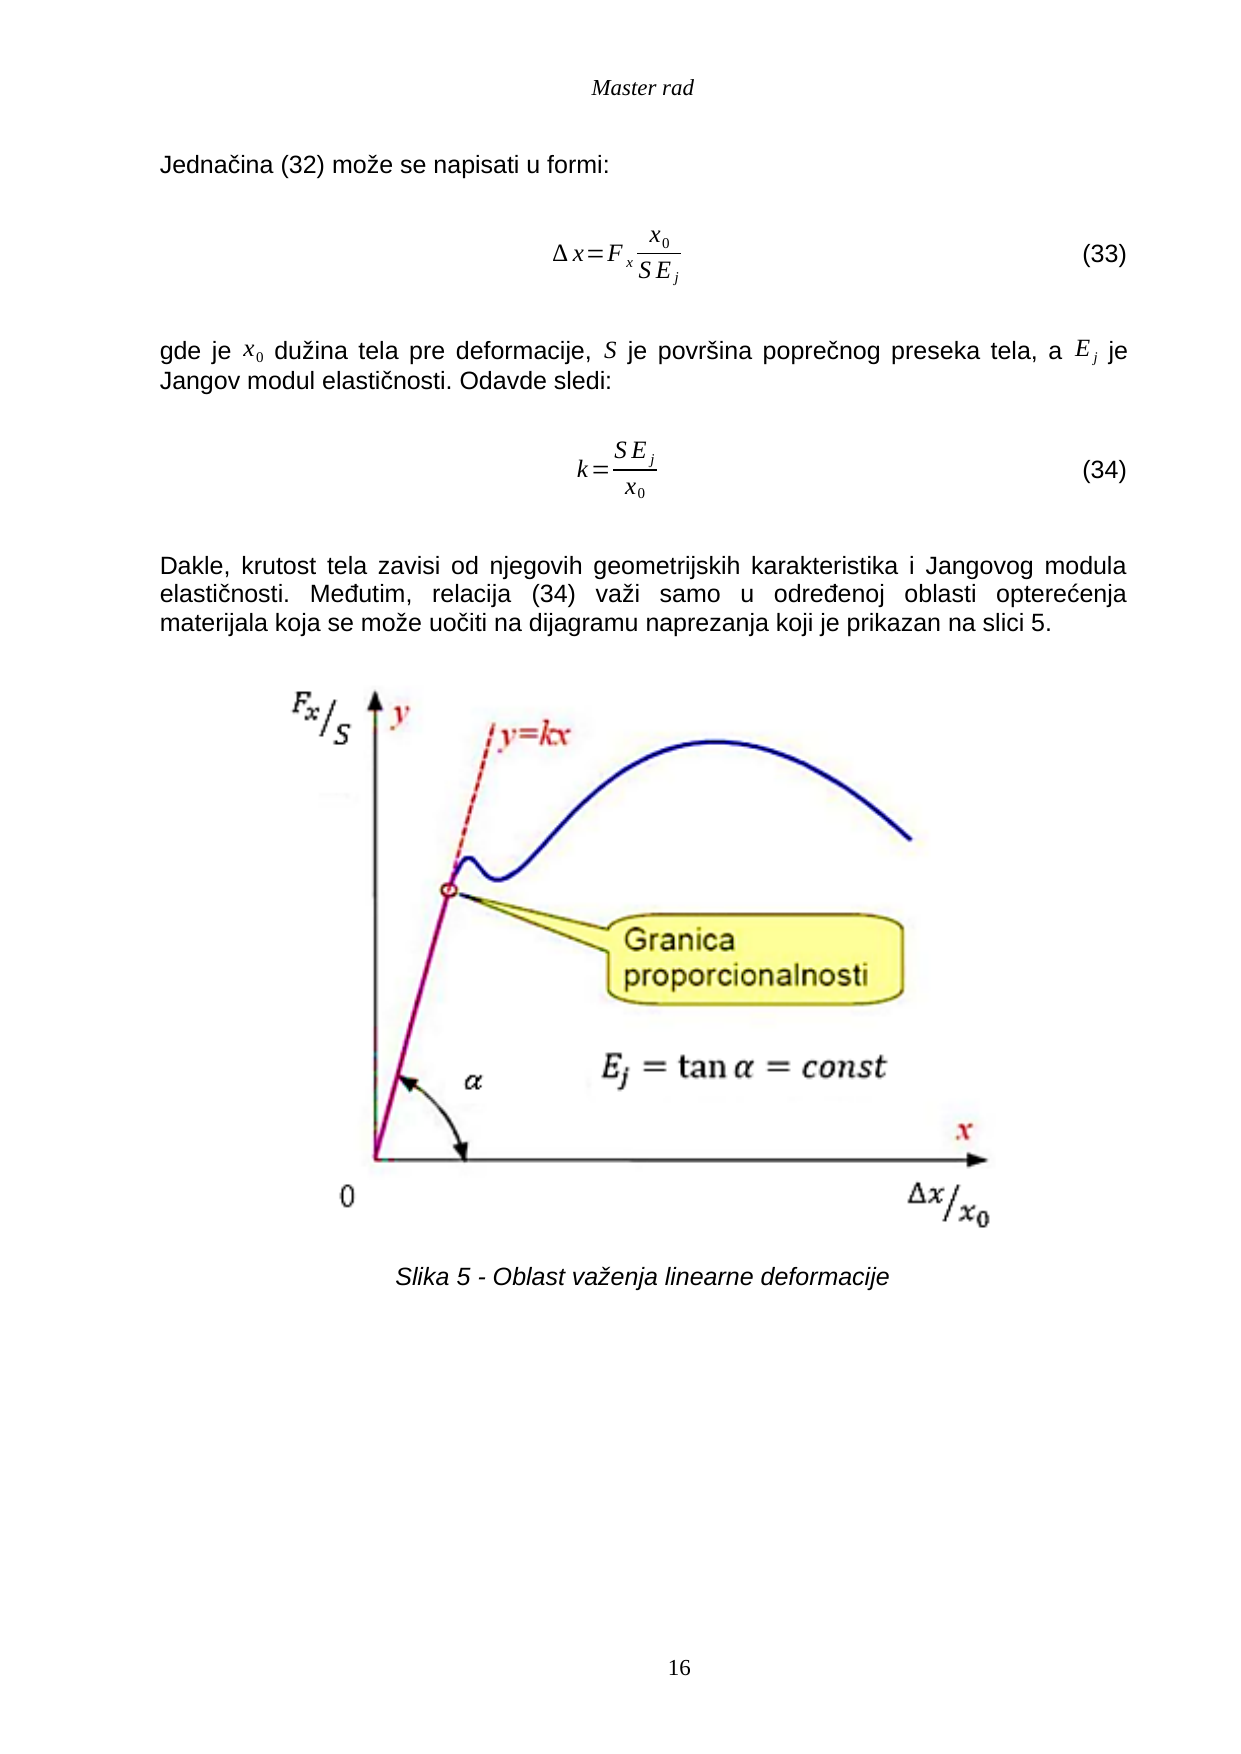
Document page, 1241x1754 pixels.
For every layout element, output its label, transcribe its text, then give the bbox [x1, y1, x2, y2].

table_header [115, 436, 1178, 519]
text gde je dužina tela pre deformacije, je površina poprečnog preseka tela, a je Jangov modul elastičnosti. Odavde sledi: [159, 335, 1128, 395]
text Dakle, krutost tela zavisi od njegovih geometrijskih karakteristika i Jangovog modula elastičnosti. Međutim, relacija (34) važi samo u određenoj oblasti opterećenja materijala koja se može uočiti na dijagramu naprezanja koji je prikazan na slici 5. [159, 551, 1128, 637]
text Slika 5 - Oblast važenja linearne deformacije [159, 1262, 1128, 1291]
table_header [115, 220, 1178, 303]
text Jednačina (32) može se napisati u formi: [159, 150, 1128, 179]
picture [275, 678, 1012, 1240]
